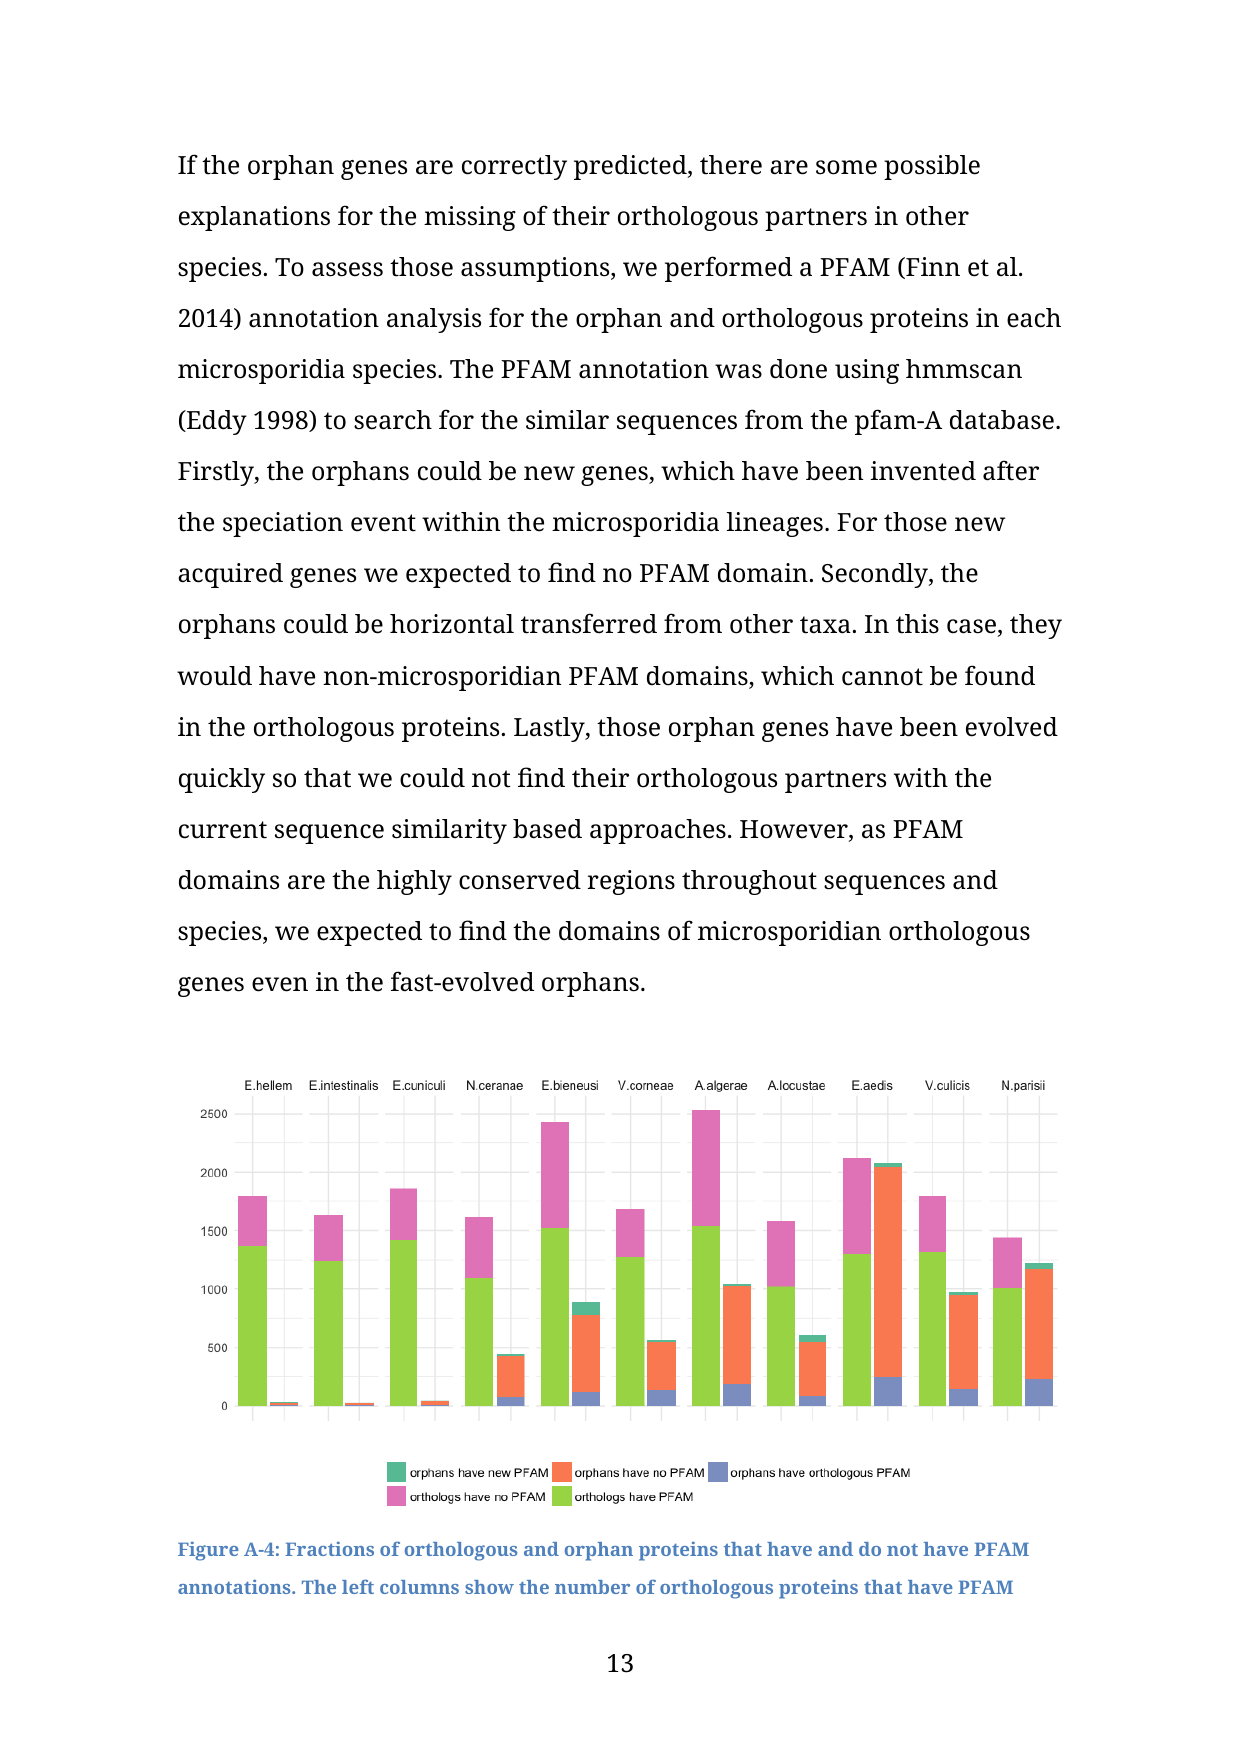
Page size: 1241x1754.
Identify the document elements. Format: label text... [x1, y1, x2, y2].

text If the orphan genes are correctly predicted, there are some possible explanations for the missing of their orthologous partners in other species. To assess those assumptions, we performed a PFAM (Finn et al. 2014) annotation analysis for the orphan and orthologous proteins in each microsporidia species. The PFAM annotation was done using hmmscan (Eddy 1998) to search for the similar sequences from the pfam-A database. [177, 148, 1063, 437]
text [177, 1536, 1063, 1600]
picture [177, 1066, 1063, 1520]
text Firstly, the orphans could be new genes, which have been invented after the speciation event within the microsporidia lineages. For those new acquired genes we expected to find no PFAM domain. Secondly, the orphans could be horizontal transferred from other taxa. In this case, they would have non-microsporidian PFAM domains, which cannot be found in the orthologous proteins. Lastly, those orphan genes have been evolved quickly so that we could not find their orthologous partners with the current sequence similarity based approaches. However, as PFAM domains are the highly conserved regions throughout sequences and species, we expected to find the domains of microsporidian orthologous genes even in the fast-evolved orphans. [177, 454, 1063, 998]
